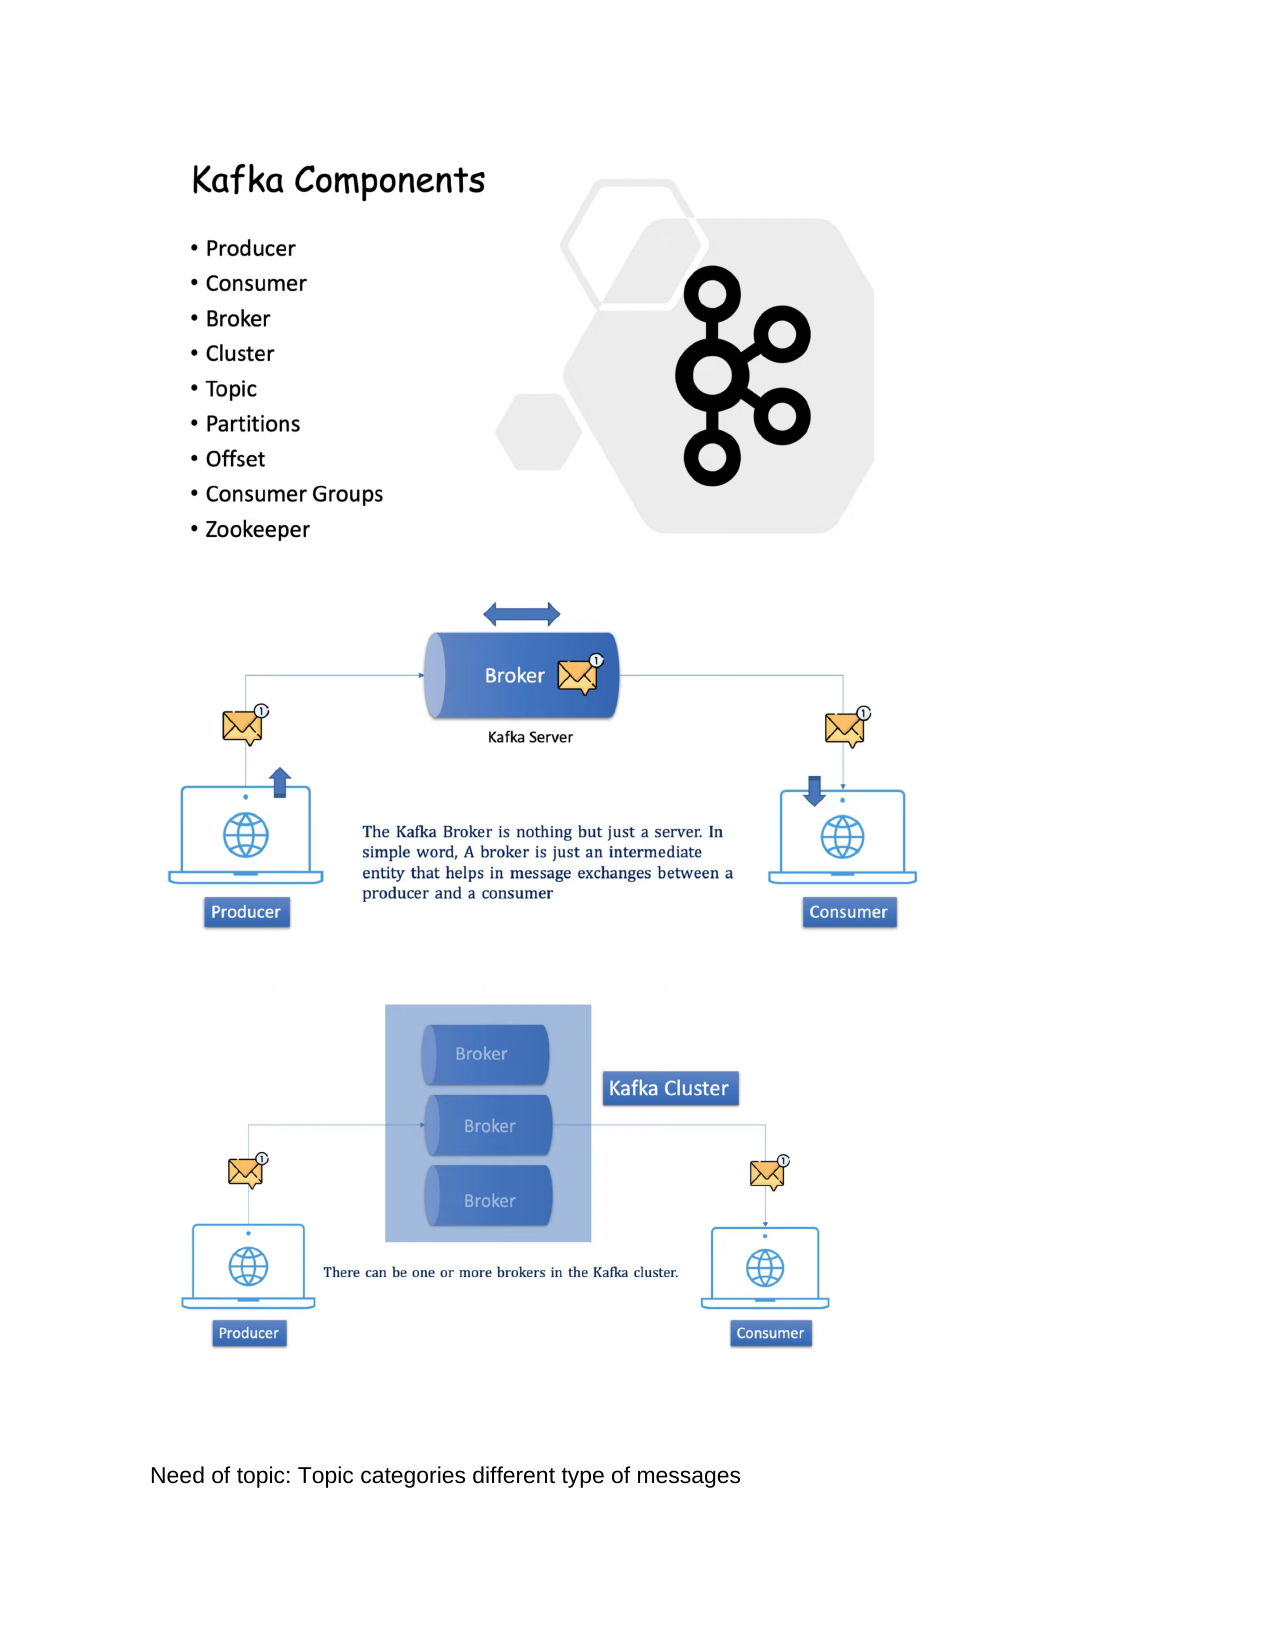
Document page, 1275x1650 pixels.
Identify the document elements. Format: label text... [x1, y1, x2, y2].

picture [150, 150, 875, 564]
picture [150, 597, 929, 947]
text Need of topic: Topic categories different type of messages [150, 1462, 1125, 1488]
picture [150, 980, 861, 1368]
